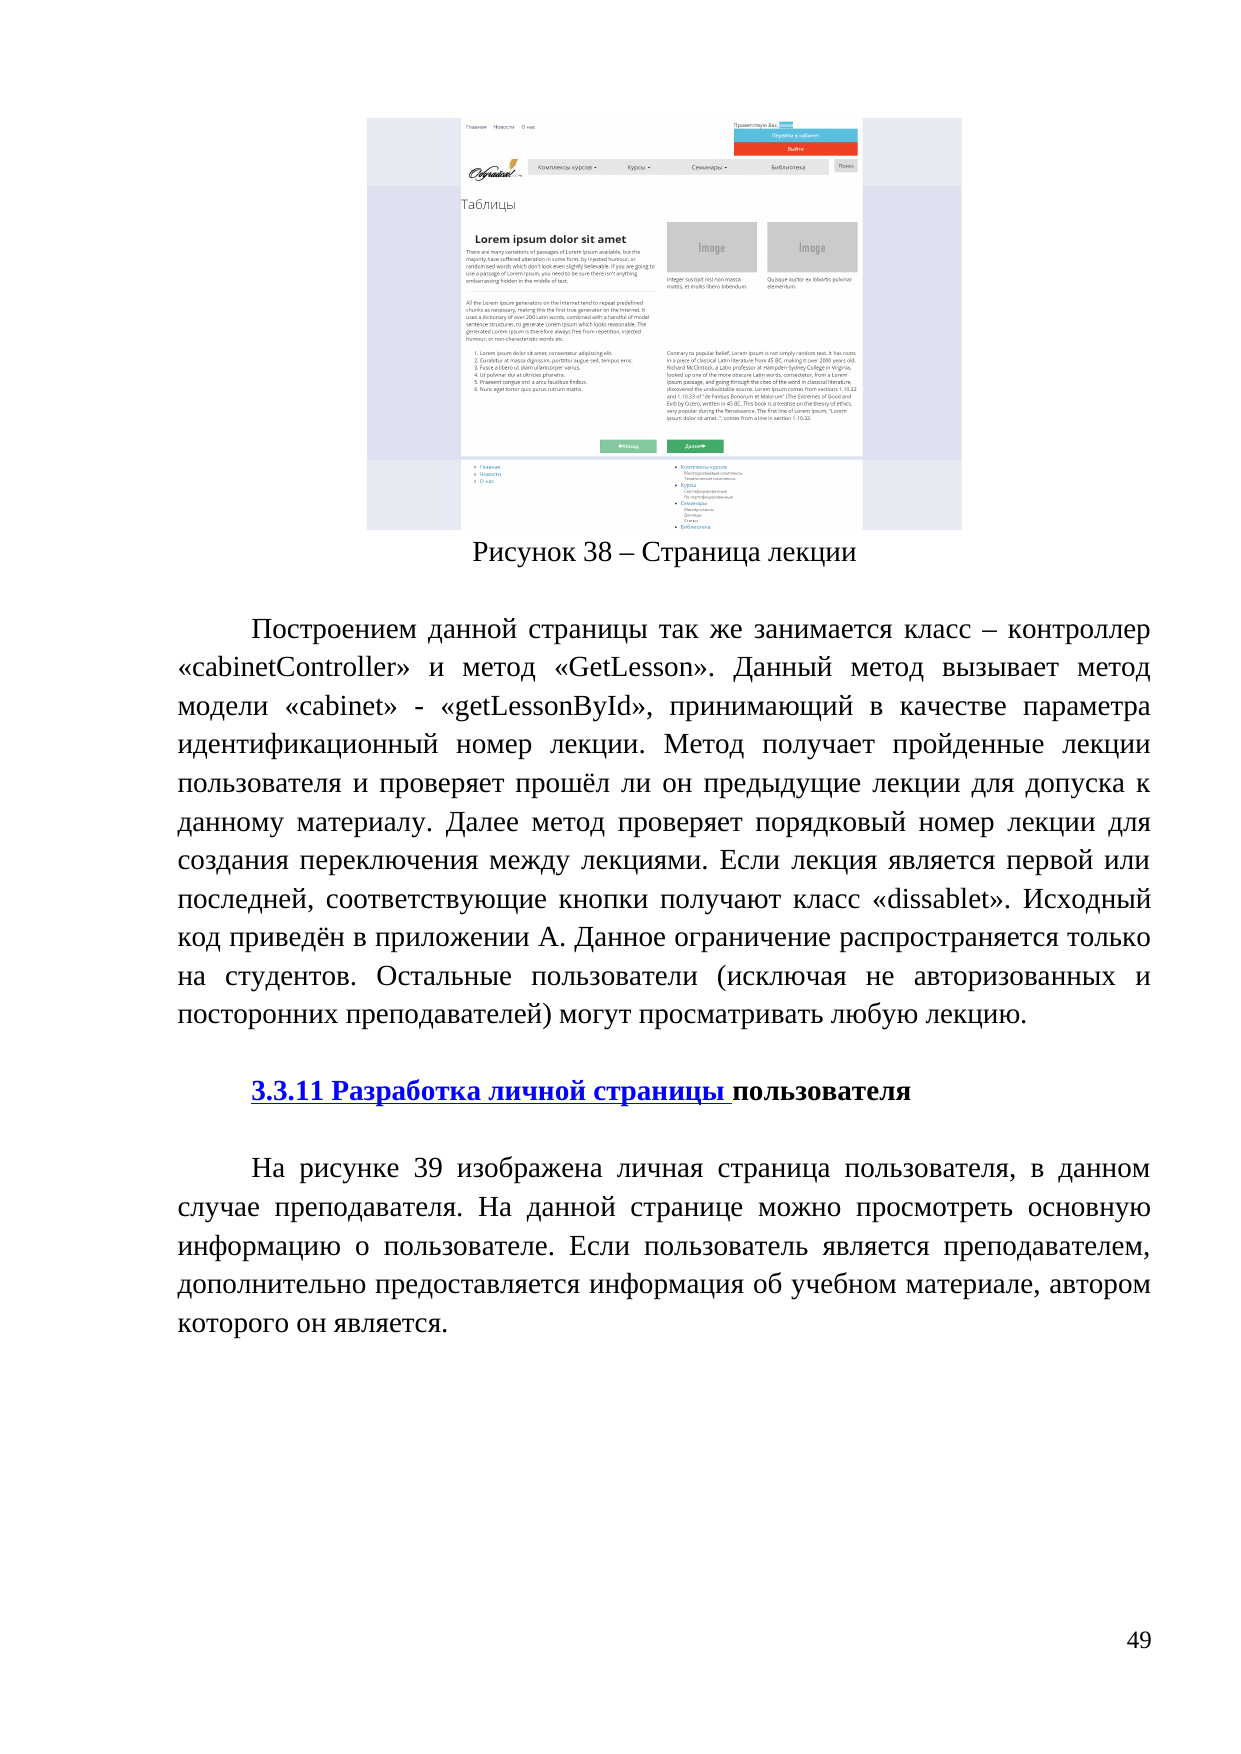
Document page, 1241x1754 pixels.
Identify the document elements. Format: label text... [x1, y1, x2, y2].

text 3.3.11 Разработка личной страницы пользователя [251, 1073, 1152, 1107]
picture [367, 118, 962, 530]
text Построением данной страницы так же занимается класс – контроллер «cabinetController» и метод «GetLesson». Данный метод вызывает метод модели «cabinet» - «getLessonById», принимающий в качестве параметра идентификационный номер лекции. Метод получает пройденные лекции пользователя и проверяет прошёл ли он предыдущие лекции для допуска к данному материалу. Далее метод проверяет порядковый номер лекции для создания переключения между лекциями. Если лекция является первой или последней, соответствующие кнопки получают класс «dissablet». Исходный код приведён в приложении А. Данное ограничение распространяется только на студентов. Остальные пользователи (исключая не авторизованных и посторонних преподавателей) могут просматривать любую лекцию. [177, 611, 1152, 1030]
text Рисунок 38 – Страница лекции [177, 534, 1152, 567]
text На рисунке 39 изображена личная страница пользователя, в данном случае преподавателя. На данной странице можно просмотреть основную информацию о пользователе. Если пользователь является преподавателем, дополнительно предоставляется информация об учебном материале, автором которого он является. [177, 1151, 1152, 1338]
